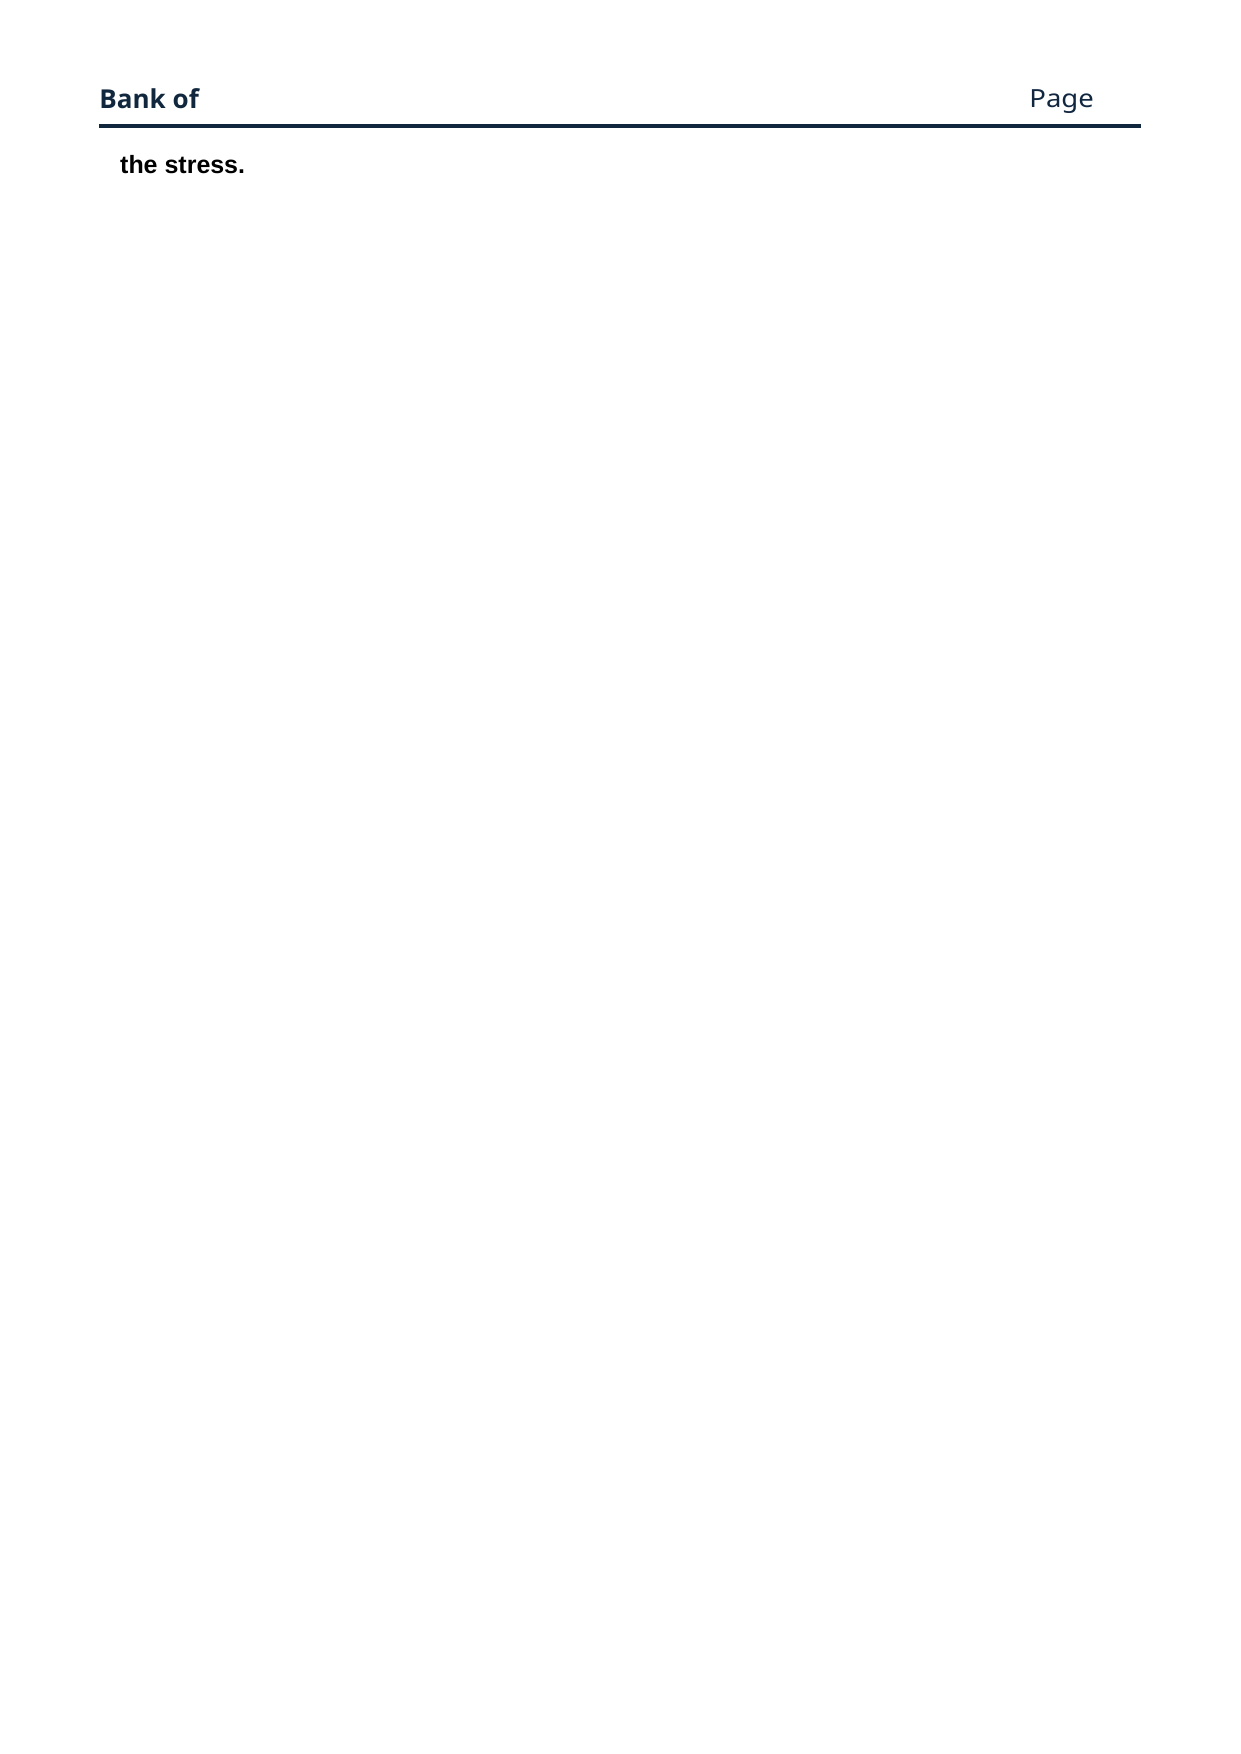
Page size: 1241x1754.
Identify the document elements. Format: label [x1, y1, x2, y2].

subtitle [120, 150, 1132, 179]
